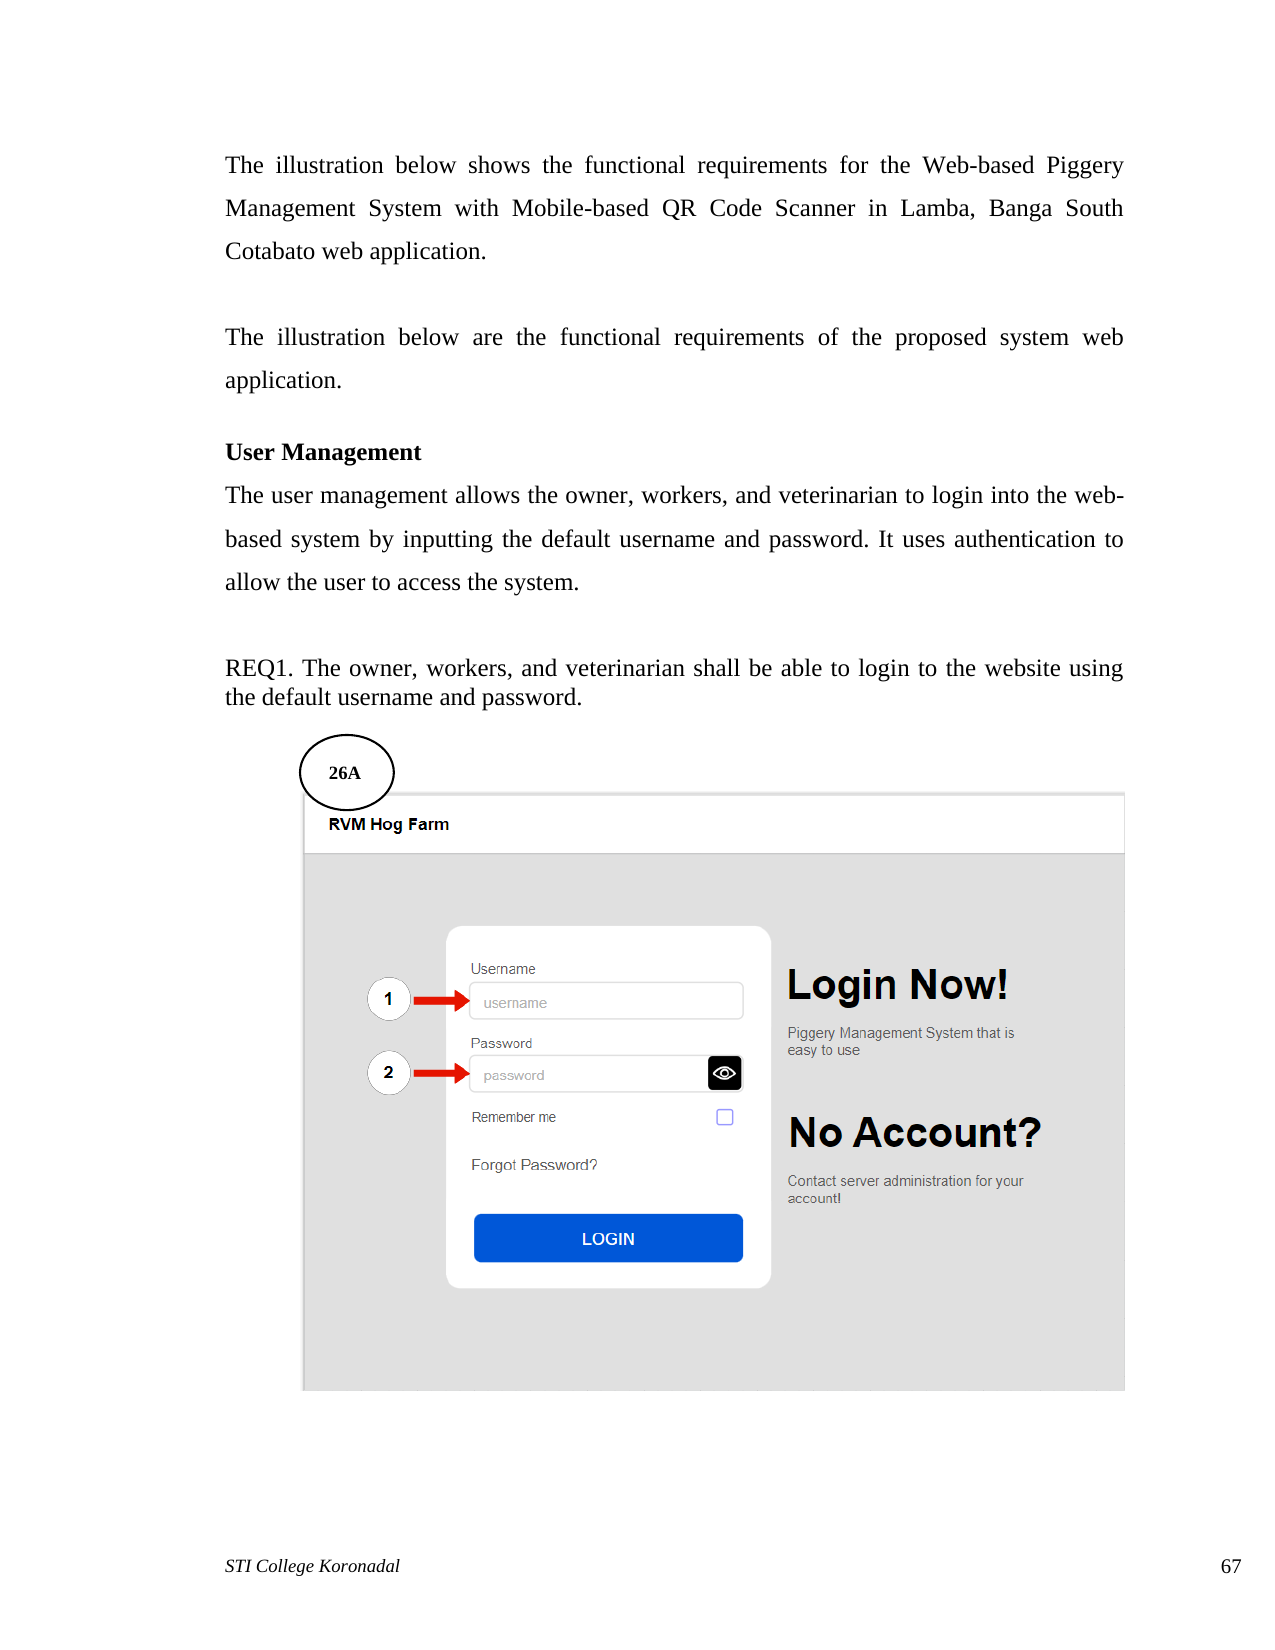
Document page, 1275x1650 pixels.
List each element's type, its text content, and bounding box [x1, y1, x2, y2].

text REQ1. The owner, workers, and veterinarian shall be able to login to the website using the default username and password. [225, 653, 1125, 711]
picture [300, 791, 1125, 1391]
text The illustration below shows the functional requirements for the Web-based Piggery Management System with Mobile-based QR Code Scanner in Lamba, Banga South Cotabato web application. [225, 150, 1125, 265]
text The user management allows the owner, workers, and veterinarian to login into the web-based system by inputting the default username and password. It uses authentication to allow the user to access the system. [225, 481, 1125, 596]
text The illustration below are the functional requirements of the proposed system web application. [225, 322, 1125, 394]
text User Management [225, 437, 1125, 466]
